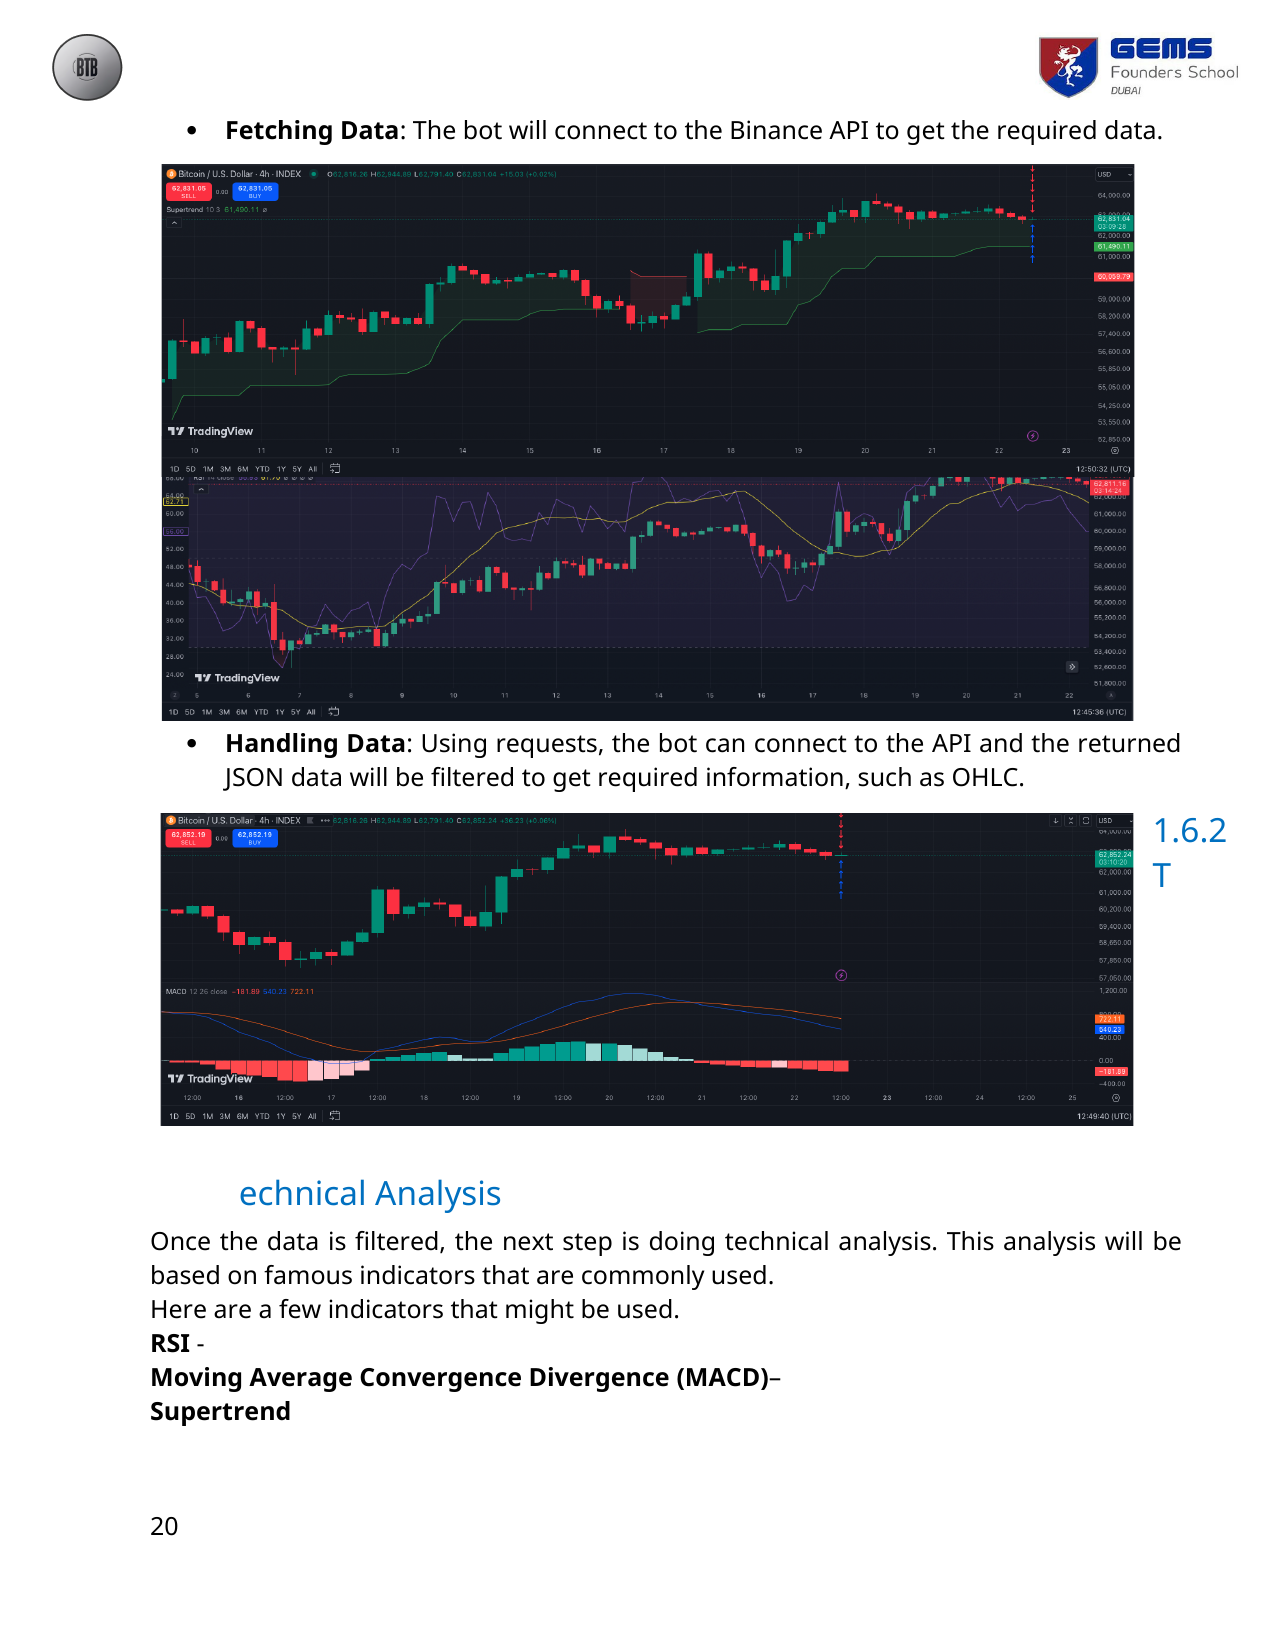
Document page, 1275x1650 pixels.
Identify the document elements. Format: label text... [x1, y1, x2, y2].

picture [1034, 32, 1241, 103]
text RSI - [150, 1326, 1184, 1360]
text Once the data is filtered, the next step is doing technical analysis. This analysis will be based on famous indicators that are commonly used. [150, 1223, 1184, 1292]
picture [160, 813, 1132, 1126]
text Moving Average Convergence Divergence (MACD)– [150, 1360, 1184, 1394]
text Here are a few indicators that might be used. [150, 1292, 1184, 1326]
text Supertrend [150, 1394, 1184, 1428]
list Fetching Data: The bot will connect to the Binance API to get the required data. [187, 113, 1184, 147]
picture [160, 164, 1133, 720]
